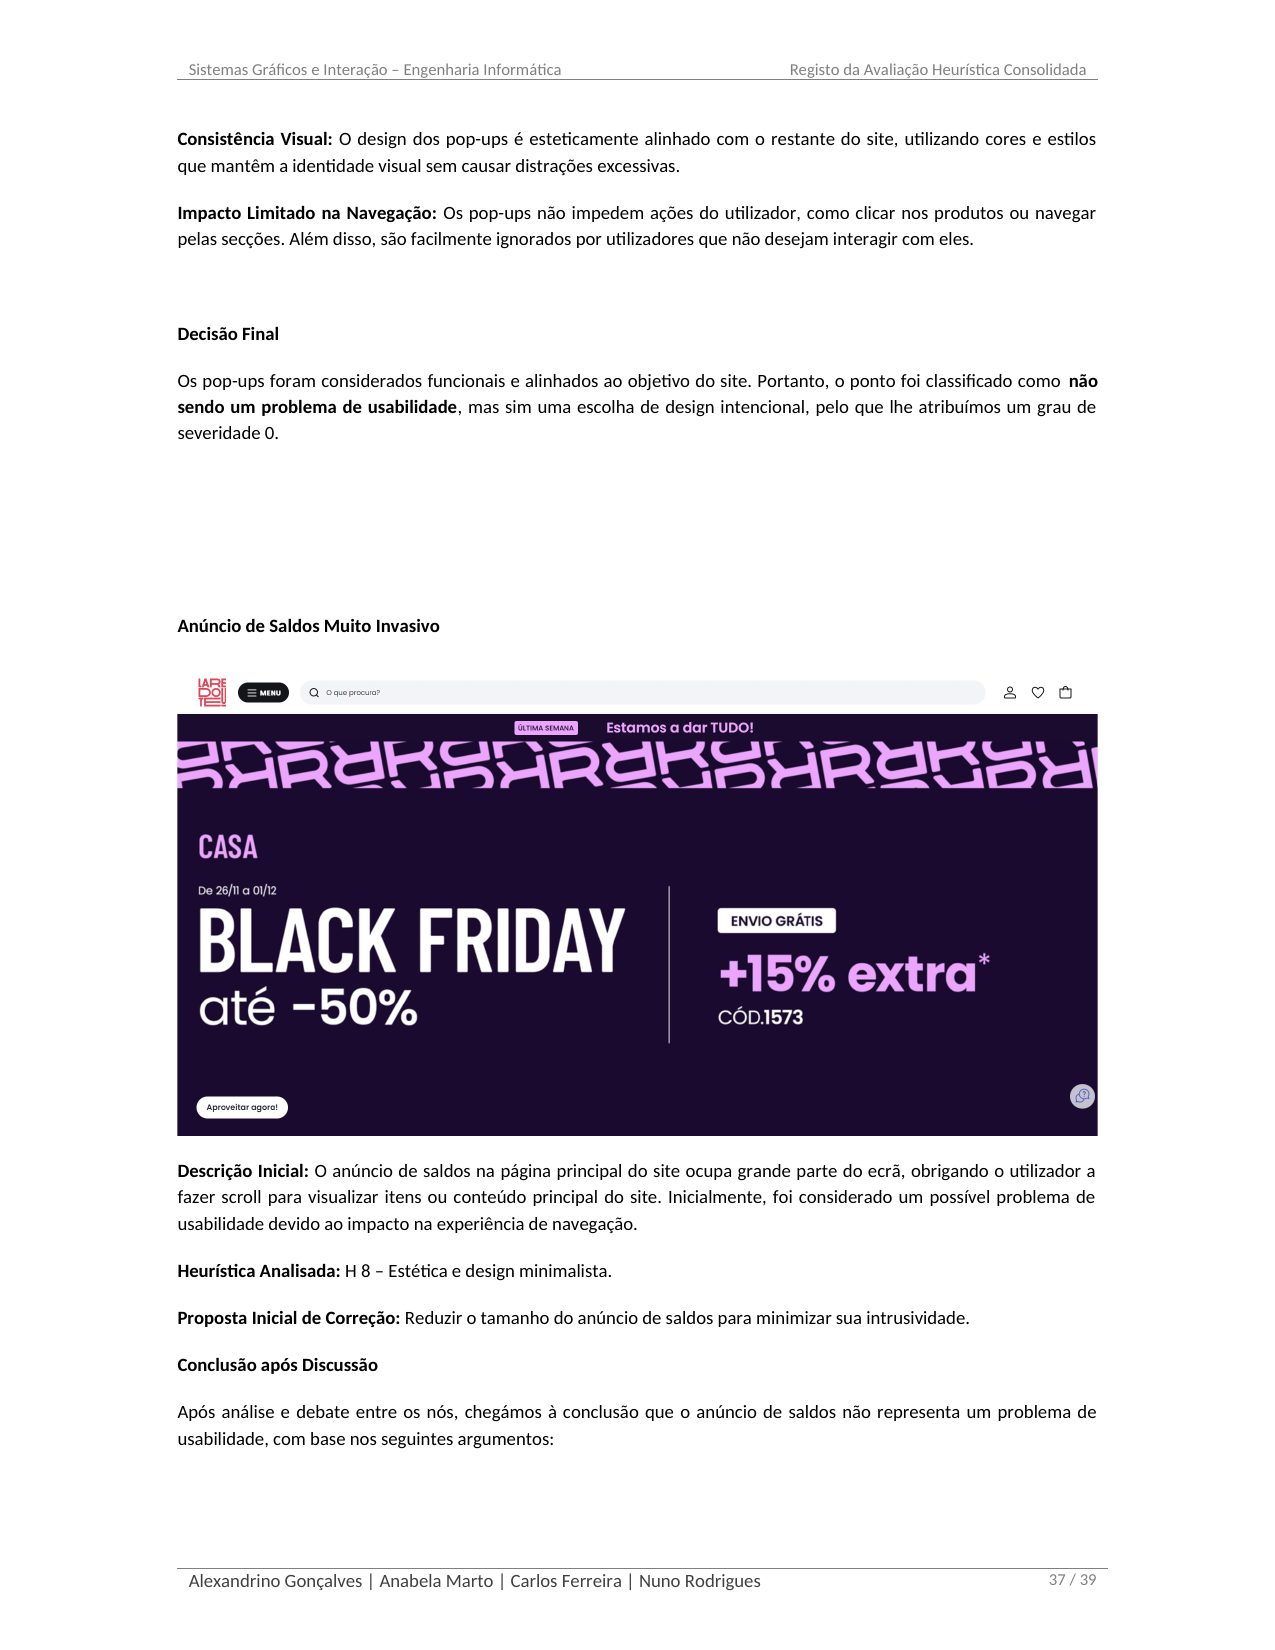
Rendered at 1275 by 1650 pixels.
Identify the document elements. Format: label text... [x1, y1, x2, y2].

text Consistência Visual: O design dos pop-ups é esteticamente alinhado com o restante do site, utilizando cores e estilos que mantêm a identidade visual sem causar distrações excessivas. [177, 127, 1098, 177]
text Proposta Inicial de Correção: Reduzir o tamanho do anúncio de saldos para minimizar sua intrusividade. [177, 1306, 1098, 1329]
text Os pop-ups foram considerados funcionais e alinhados ao objetivo do site. Portanto, o ponto foi classificado como não sendo um problema de usabilidade, mas sim uma escolha de design intencional, pelo que lhe atribuímos um grau de severidade 0. [177, 369, 1098, 444]
picture [177, 673, 1098, 1136]
text Descrição Inicial: O anúncio de saldos na página principal do site ocupa grande parte do ecrã, obrigando o utilizador a fazer scroll para visualizar itens ou conteúdo principal do site. Inicialmente, foi considerado um possível problema de usabilidade devido ao impacto na experiência de navegação. [177, 1159, 1098, 1235]
text Decisão Final [177, 322, 1098, 344]
text Heurística Analisada: H 8 – Estética e design minimalista. [177, 1259, 1098, 1282]
text Após análise e debate entre os nós, chegámos à conclusão que o anúncio de saldos não representa um problema de usabilidade, com base nos seguintes argumentos: [177, 1401, 1098, 1450]
text Conclusão após Discussão [177, 1353, 1098, 1376]
text Anúncio de Saldos Muito Invasivo [177, 614, 1098, 637]
text Impacto Limitado na Navegação: Os pop-ups não impedem ações do utilizador, como clicar nos produtos ou navegar pelas secções. Além disso, são facilmente ignorados por utilizadores que não desejam interagir com eles. [177, 201, 1098, 250]
